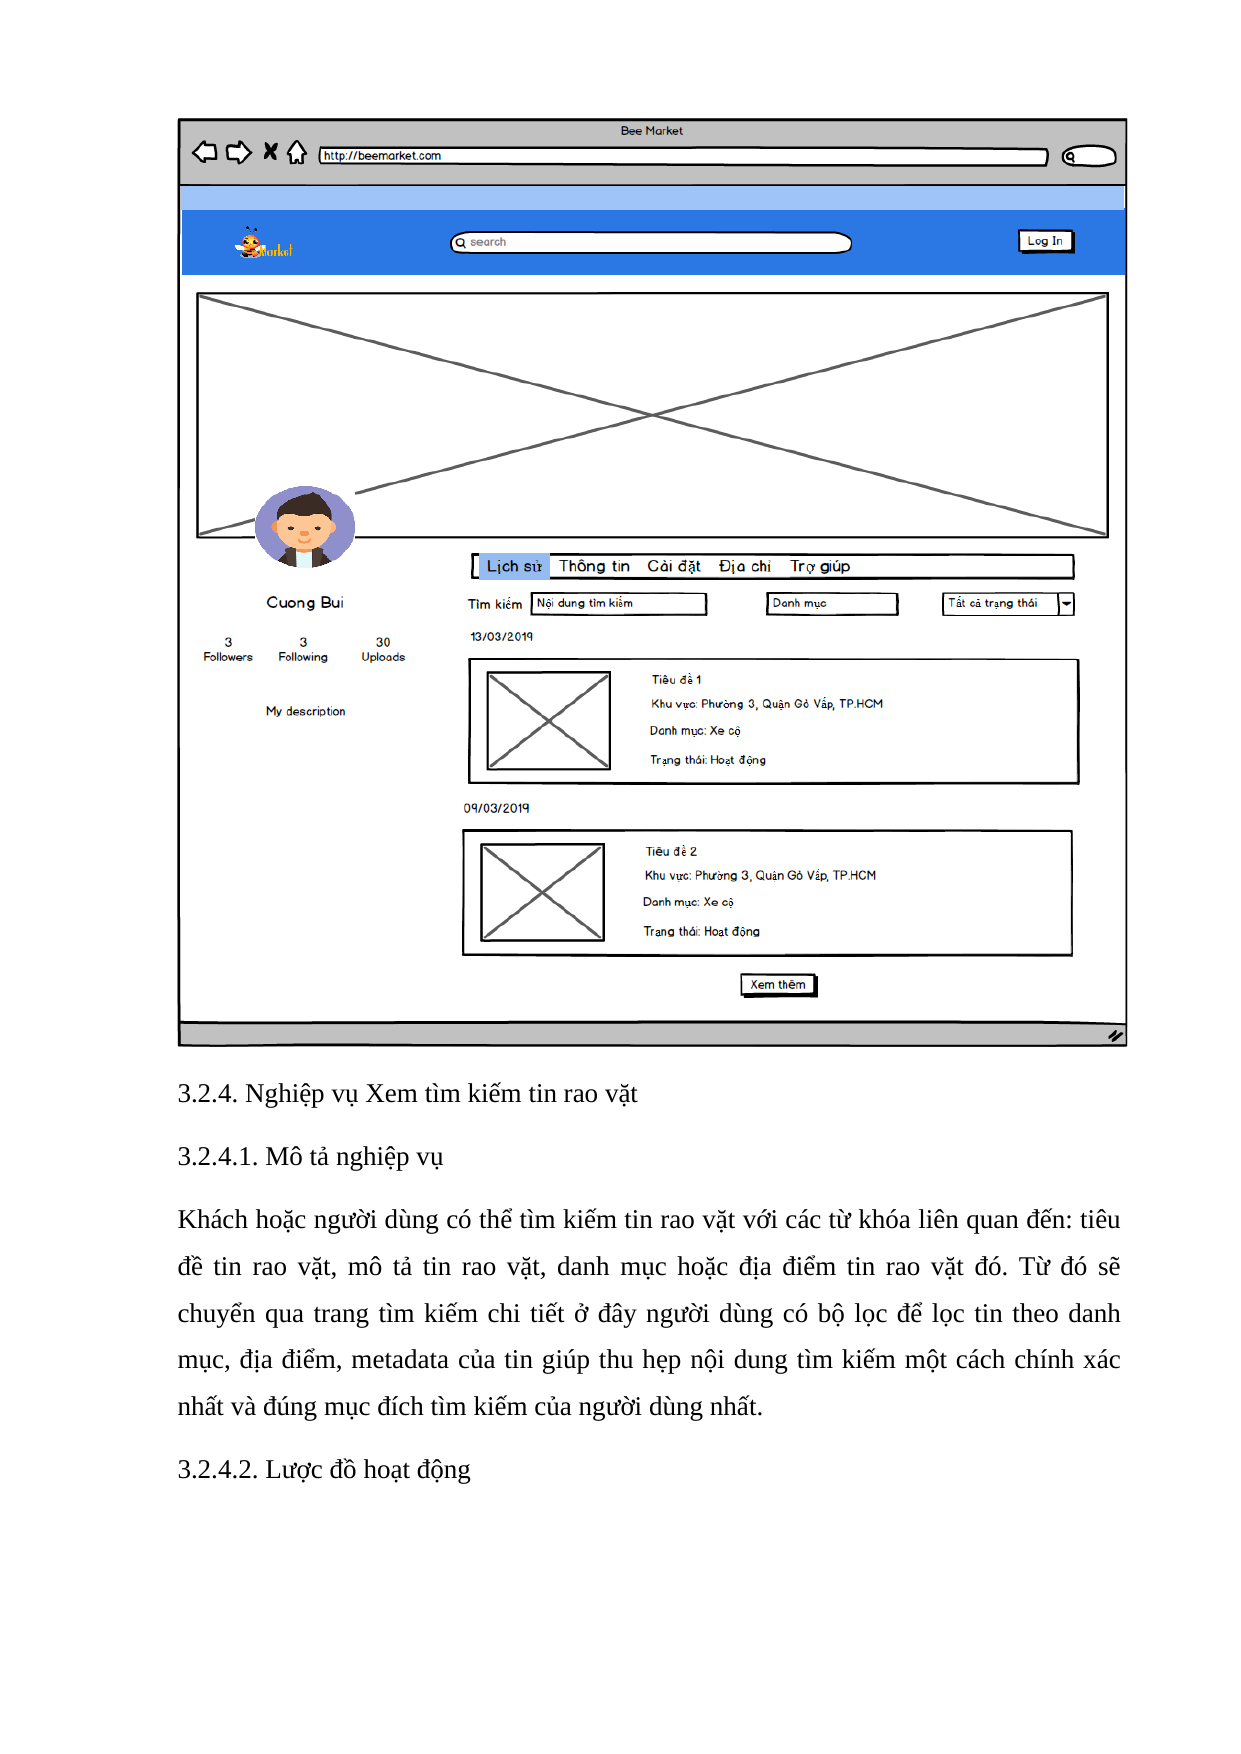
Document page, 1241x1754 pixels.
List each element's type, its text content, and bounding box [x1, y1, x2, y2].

text 3.2.4. Nghiệp vụ Xem tìm kiếm tin rao vặt [177, 1077, 1122, 1108]
picture [177, 118, 1128, 1047]
text 3.2.4.1. Mô tả nghiệp vụ [177, 1140, 1122, 1171]
text 3.2.4.2. Lược đồ hoạt động [177, 1453, 1122, 1485]
text Khách hoặc người dùng có thể tìm kiếm tin rao vặt với các từ khóa liên quan đến: tiêu đề tin rao vặt, mô tả tin rao vặt, danh mục hoặc địa điểm tin rao vặt đó. Từ đó sẽ chuyển qua trang tìm kiếm chi tiết ở đây người dùng có bộ lọc để lọc tin theo danh mục, địa điểm, metadata của tin giúp thu hẹp nội dung tìm kiếm một cách chính xác nhất và đúng mục đích tìm kiếm của người dùng nhất. [177, 1203, 1122, 1421]
